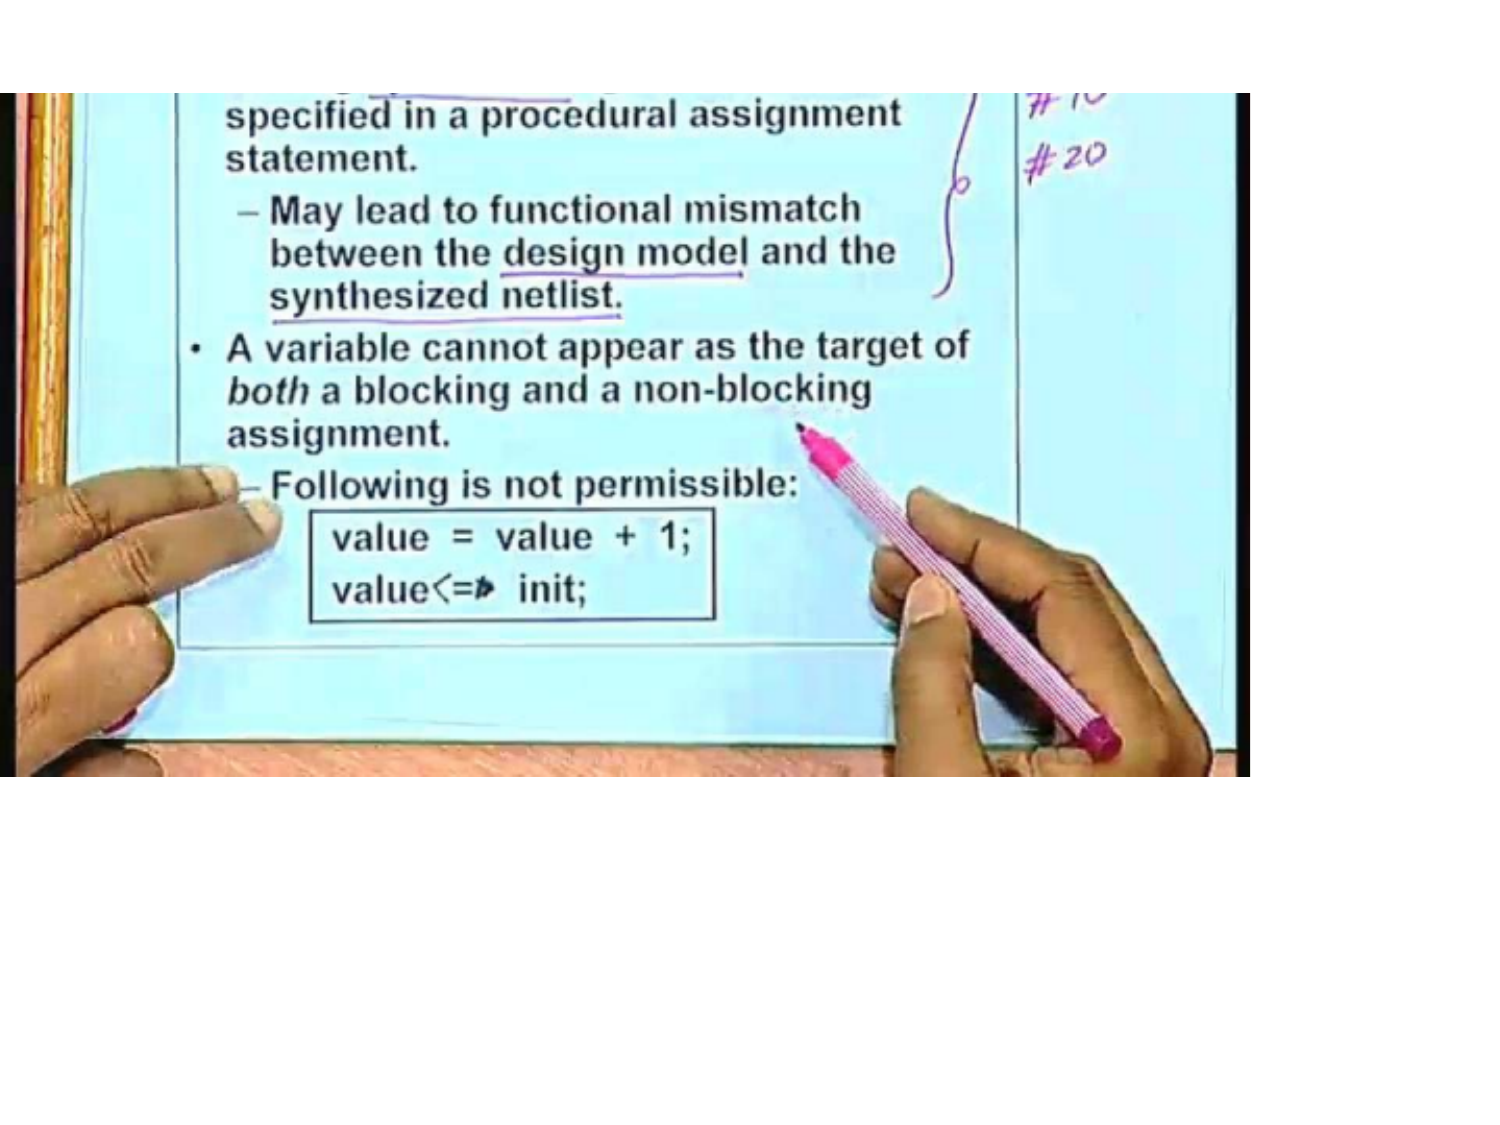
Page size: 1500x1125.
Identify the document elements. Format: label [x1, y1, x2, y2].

picture [0, 93, 1250, 777]
